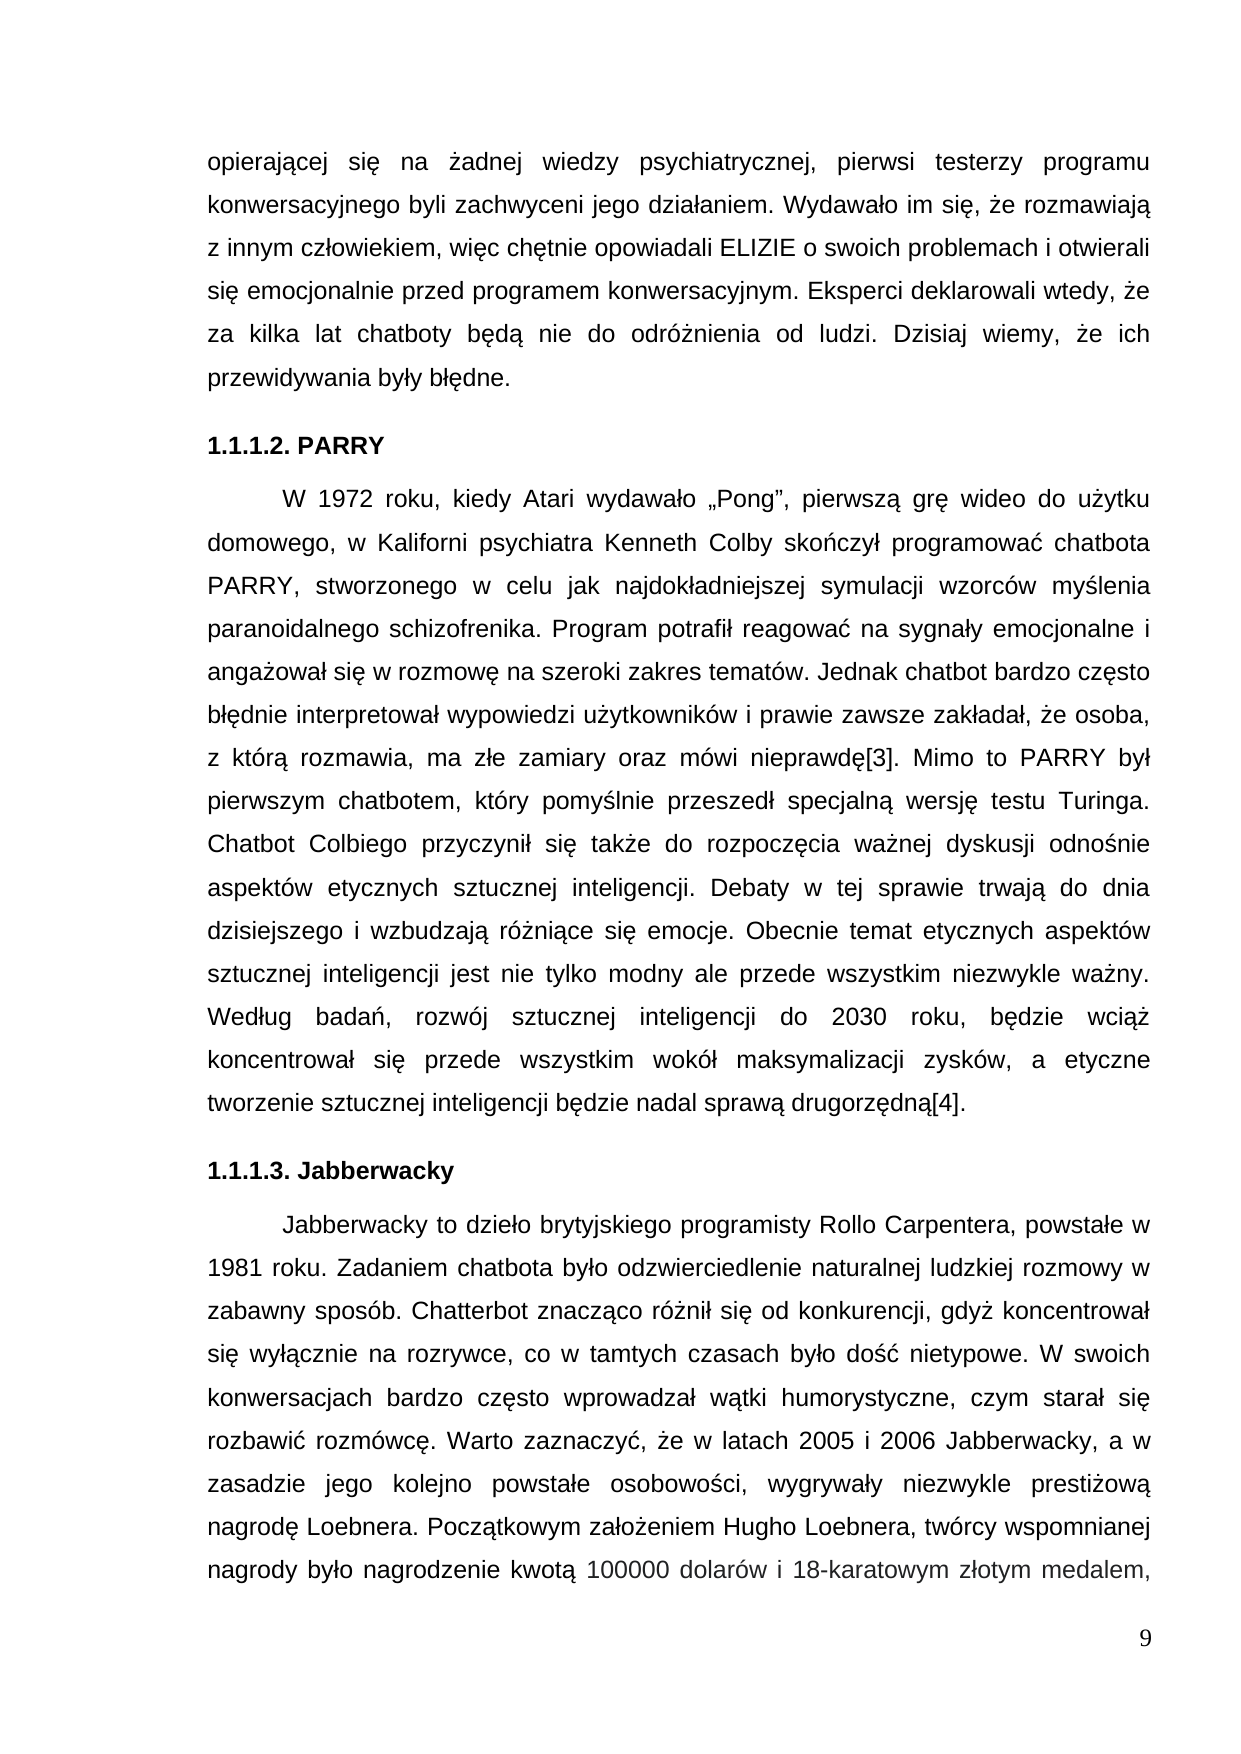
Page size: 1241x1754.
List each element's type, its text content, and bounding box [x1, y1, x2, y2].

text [207, 1210, 1152, 1584]
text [207, 147, 1152, 391]
text W 1972 roku, kiedy Atari wydawało „Pong”, pierwszą grę wideo do użytku domowego, w Kaliforni psychiatra Kenneth Colby skończył programować chatbota PARRY, stworzonego w celu jak najdokładniejszej symulacji wzorców myślenia paranoidalnego schizofrenika. Program potrafił reagować na sygnały emocjonalne i angażował się w rozmowę na szeroki zakres tematów. Jednak chatbot bardzo często błędnie interpretował wypowiedzi użytkowników i prawie zawsze zakładał, że osoba, z którą rozmawia, ma złe zamiary oraz mówi nieprawdę[3]. Mimo to PARRY był pierwszym chatbotem, który pomyślnie przeszedł specjalną wersję testu Turinga. Chatbot Colbiego przyczynił się także do rozpoczęcia ważnej dyskusji odnośnie aspektów etycznych sztucznej inteligencji. Debaty w tej sprawie trwają do dnia dzisiejszego i wzbudzają różniące się emocje. Obecnie temat etycznych aspektów sztucznej inteligencji jest nie tylko modny ale przede wszystkim niezwykle ważny. Według badań, rozwój sztucznej inteligencji do 2030 roku, będzie wciąż koncentrował się przede wszystkim wokół maksymalizacji zysków, a etyczne tworzenie sztucznej inteligencji będzie nadal sprawą drugorzędną[4]. [207, 484, 1152, 1117]
list 1.1.1.3. Jabberwacky [207, 1156, 1152, 1185]
list 1.1.1.2. PARRY [207, 431, 1152, 459]
